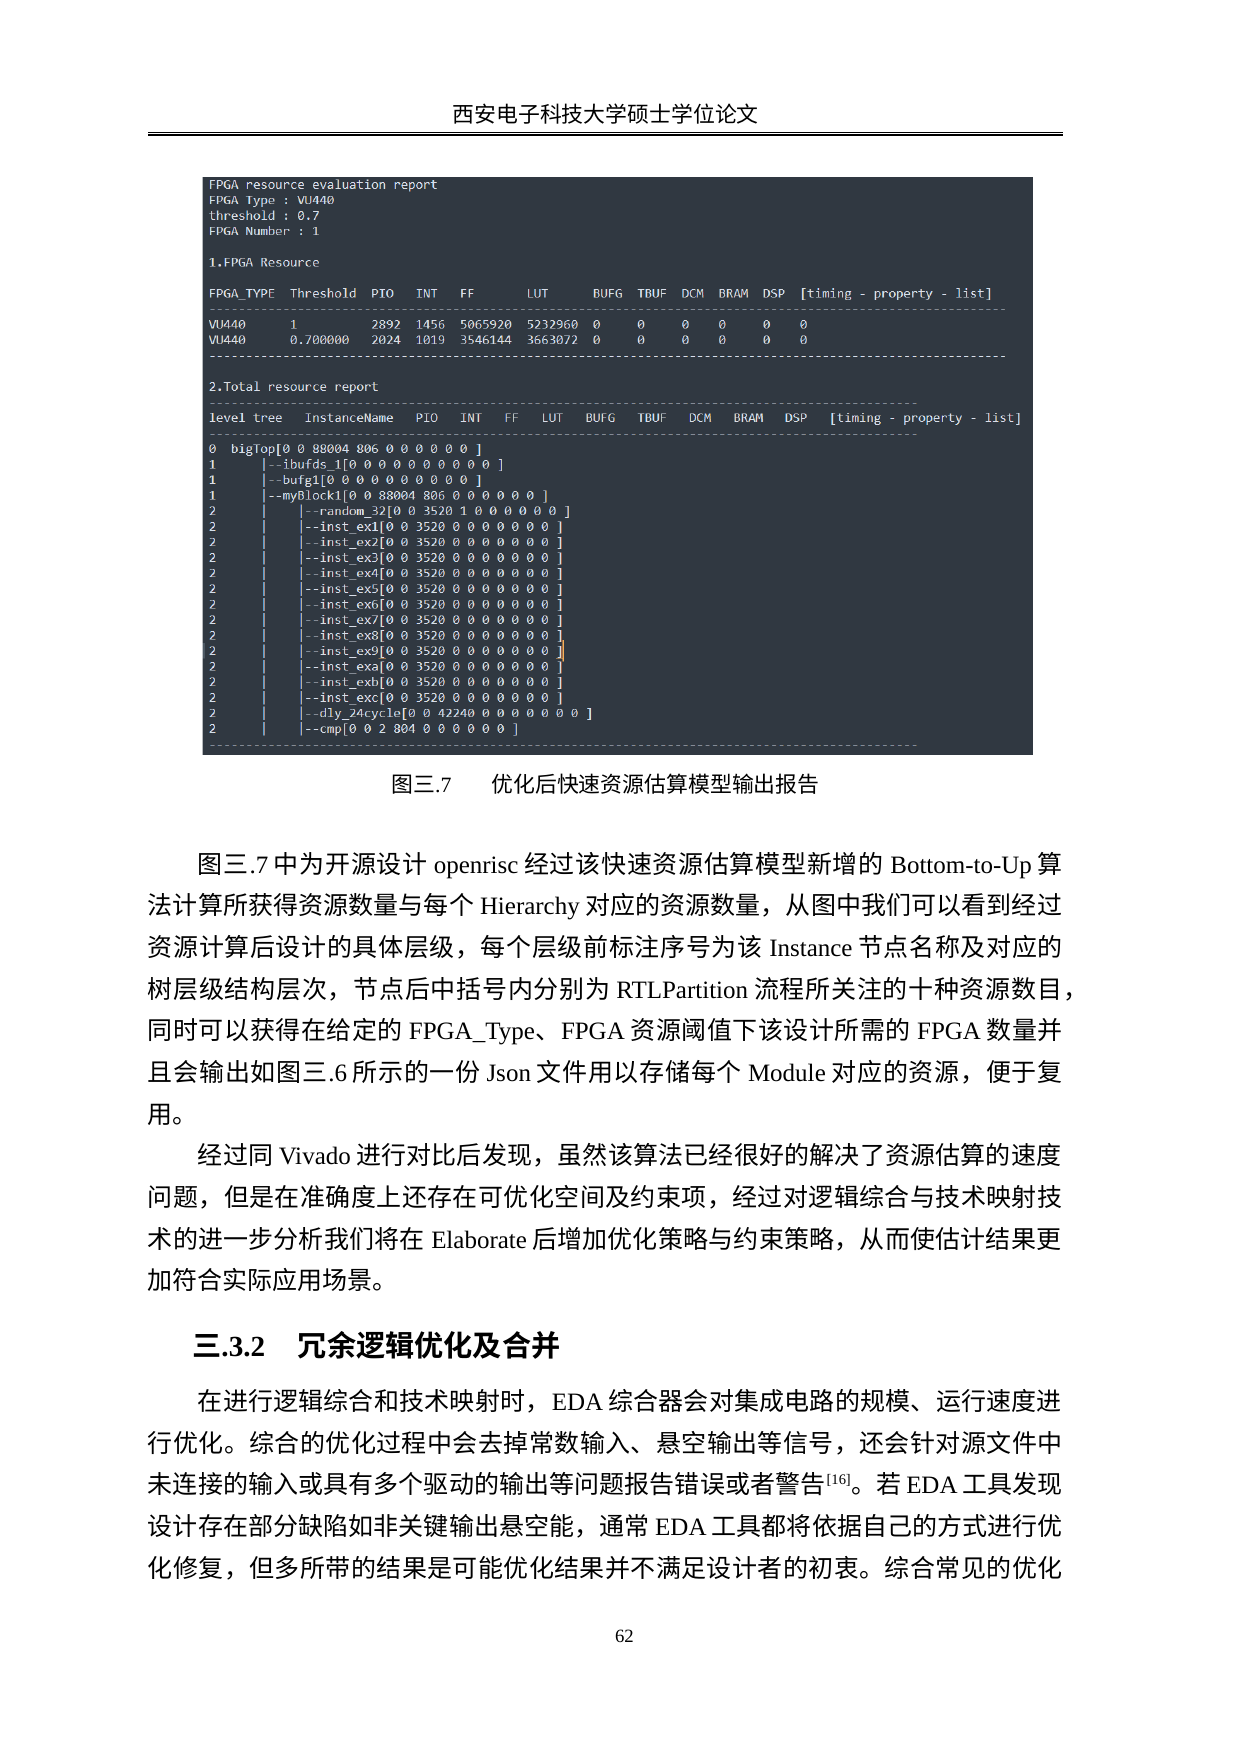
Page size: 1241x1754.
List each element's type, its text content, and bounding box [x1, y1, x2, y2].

picture [202, 177, 1033, 755]
text 经过同Vivado进行对比后发现，虽然该算法已经很好的解决了资源估算的速度问题，但是在准确度上还存在可优化空间及约束项，经过对逻辑综合与技术映射技术的进一步分析我们将在Elaborate后增加优化策略与约束策略，从而使估计结果更加符合实际应用场景。 [148, 1131, 1063, 1298]
subtitle 冗余逻辑优化及合并 [192, 1323, 1063, 1365]
text 图3.18中为开源设计openrisc经过该快速资源估算模型新增的Bottom-to-Up算法计算所获得资源数量与每个Hierarchy对应的资源数量，从图中我们可以看到经过资源计算后设计的具体层级，每个层级前标注序号为该Instance节点名称及对应的树层级结构层次，节点后中括号内分别为RTLPartition流程所关注的十种资源数目，同时可以获得在给定的FPGA_Type、FPGA资源阈值下该设计所需的FPGA数量并且会输出如图3.17所示的一份Json文件用以存储每个Module对应的资源，便于复用。 [148, 840, 1063, 1131]
text 优化后快速资源估算模型输出报告 [148, 767, 1063, 799]
